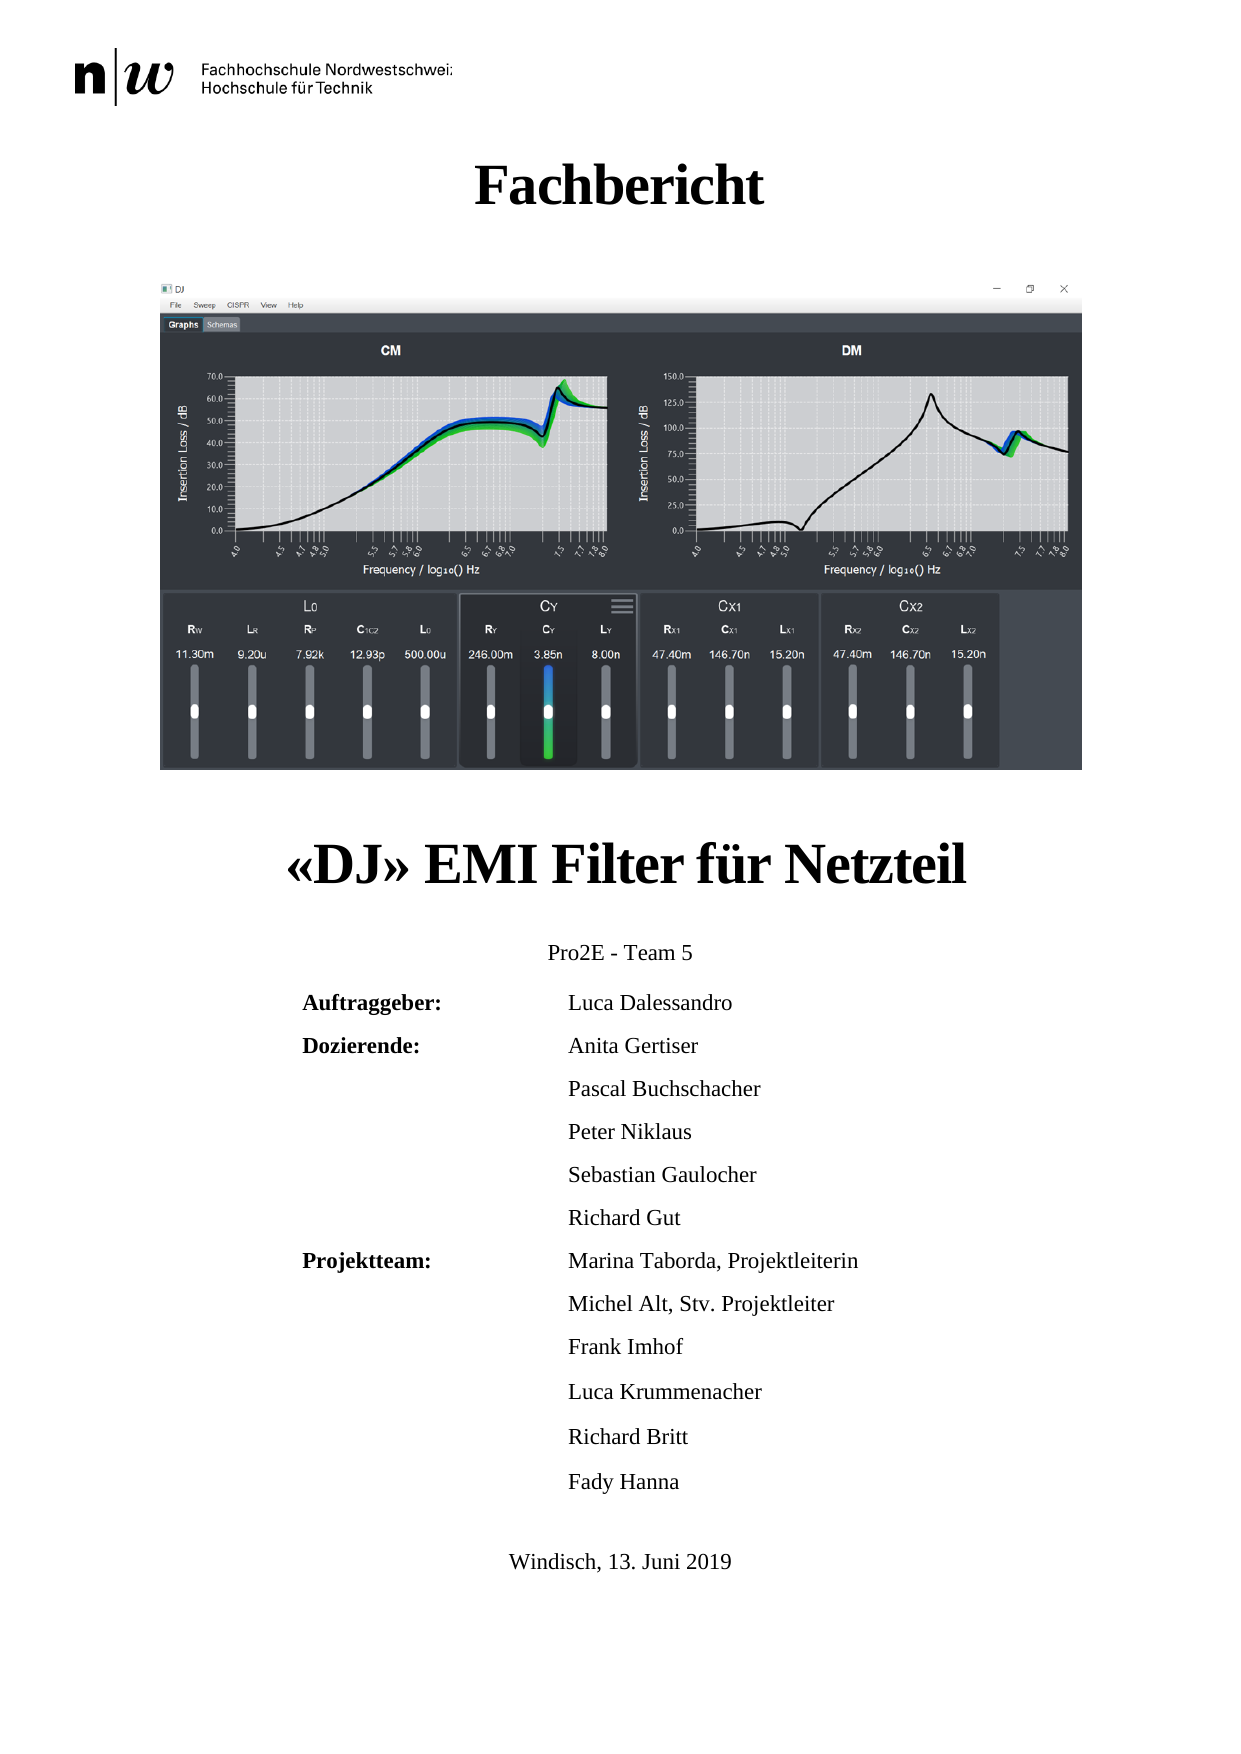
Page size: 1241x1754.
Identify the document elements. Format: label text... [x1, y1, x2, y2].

picture [73, 48, 452, 106]
text Windisch, 13. Juni 2019 [150, 1548, 1090, 1574]
text Fachbericht [150, 150, 1090, 217]
picture [158, 282, 1083, 770]
text «DJ» EMI Filter für Netzteil [150, 829, 1090, 896]
text Pro2E - Team 5 [150, 939, 1090, 965]
